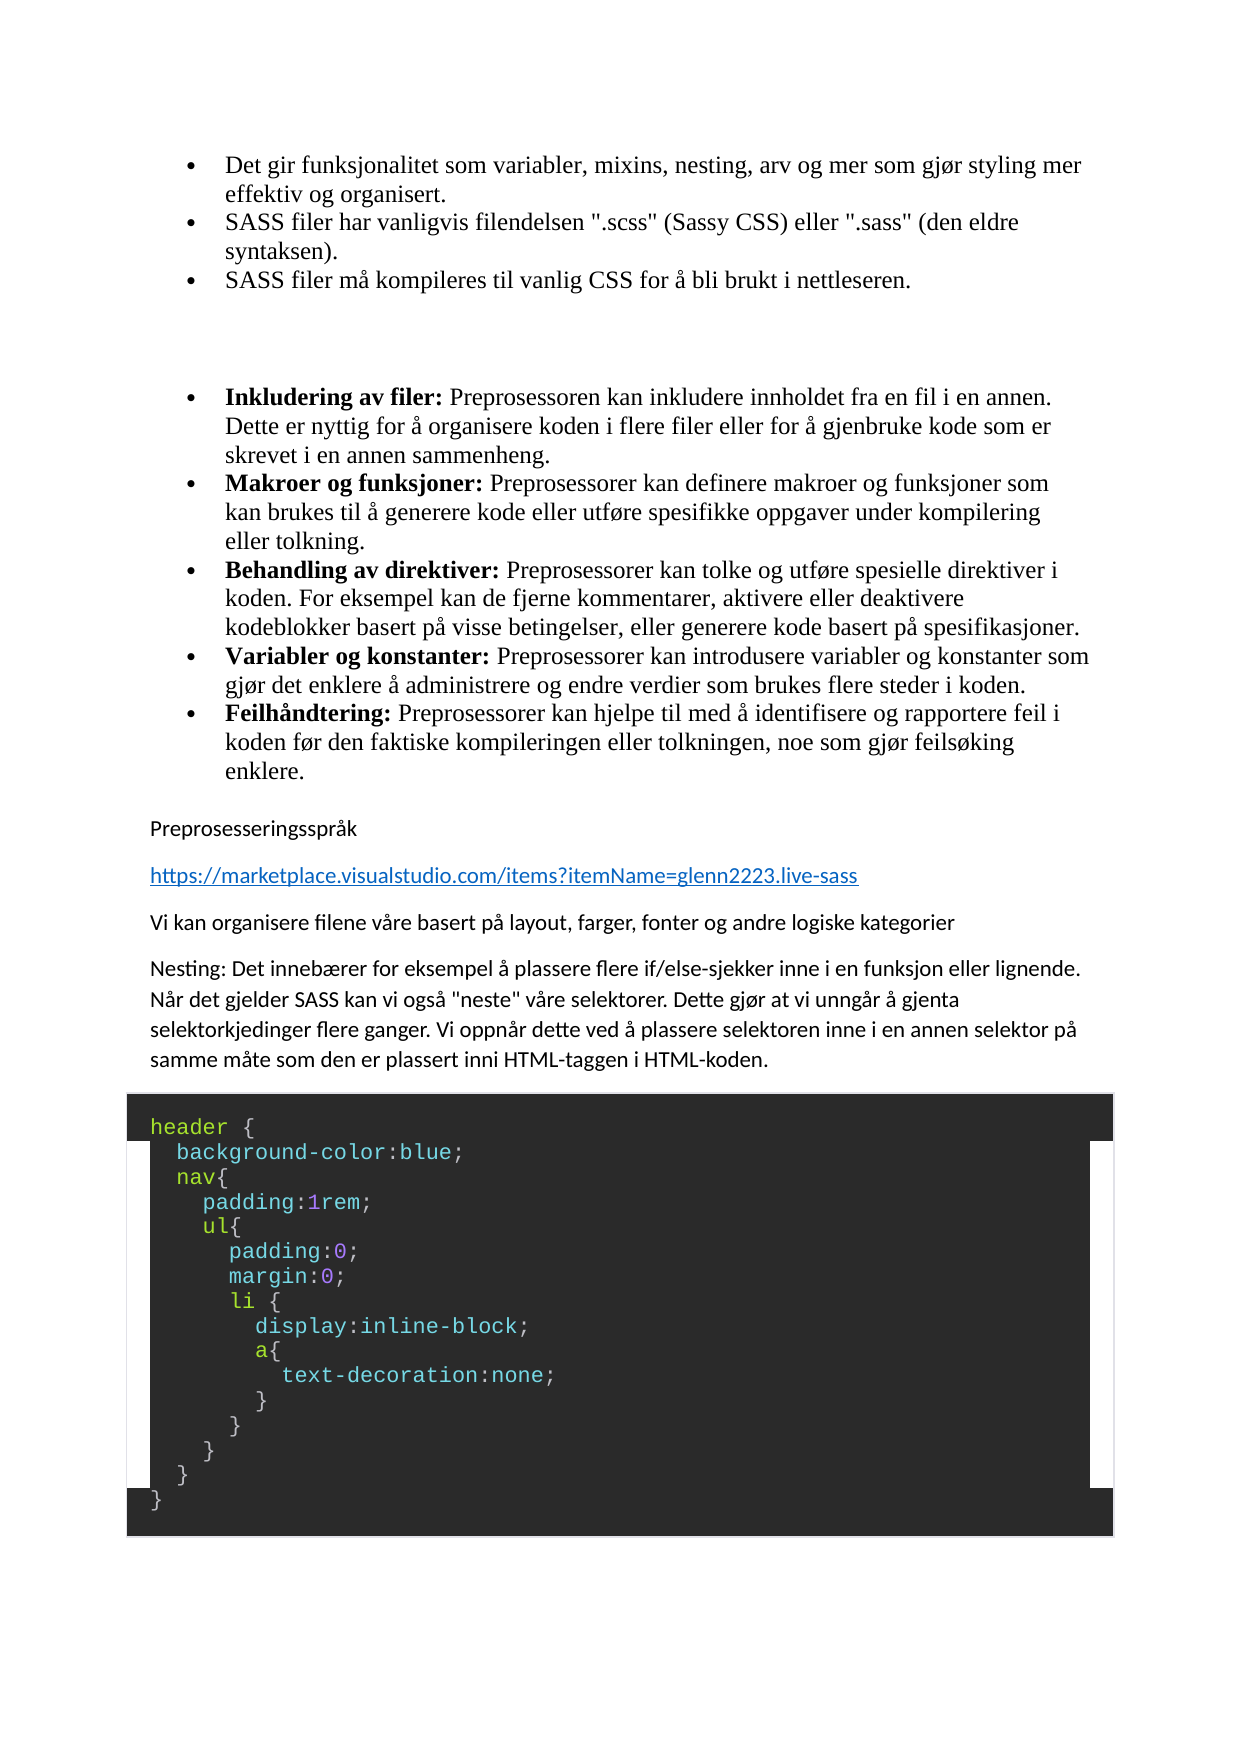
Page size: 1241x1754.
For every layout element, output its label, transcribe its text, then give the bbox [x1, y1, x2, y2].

text } [150, 1389, 1090, 1414]
text background-color:blue; [150, 1141, 1090, 1166]
text Preprosesseringsspråk [150, 814, 1090, 842]
text nav{ [150, 1166, 1090, 1191]
list Feilhåndtering: Preprosessorer kan hjelpe til med å identifisere og rapportere feil i koden før den faktiske kompileringen eller tolkningen, noe som gjør feilsøking enklere. [187, 698, 1090, 785]
text Vi kan organisere filene våre basert på layout, farger, fonter og andre logiske kategorier [150, 908, 1090, 936]
text } [150, 1414, 1090, 1439]
list SASS filer må kompileres til vanlig CSS for å bli brukt i nettleseren. [187, 265, 1090, 294]
list Det gir funksjonalitet som variabler, mixins, nesting, arv og mer som gjør styling mer effektiv og organisert. [187, 150, 1090, 207]
text padding:1rem; [150, 1191, 1090, 1216]
text display:inline-block; [150, 1315, 1090, 1340]
text Nesting: Det innebærer for eksempel å plassere flere if/else-sjekker inne i en funksjon eller lignende. Når det gjelder SASS kan vi også "neste" våre selektorer. Dette gjør at vi unngår å gjenta selektorkjedinger flere ganger. Vi oppnår dette ved å plassere selektoren inne i en annen selektor på samme måte som den er plassert inni HTML-taggen i HTML-koden. [150, 954, 1090, 1073]
list SASS filer har vanligvis filendelsen ".scss" (Sassy CSS) eller ".sass" (den eldre syntaksen). [187, 207, 1090, 265]
list Variabler og konstanter: Preprosessorer kan introdusere variabler og konstanter som gjør det enklere å administrere og endre verdier som brukes flere steder i koden. [187, 641, 1090, 698]
text header { [127, 1094, 1113, 1141]
text padding:0; [150, 1241, 1090, 1265]
text } [150, 1439, 1090, 1464]
text ul{ [150, 1216, 1090, 1241]
list Makroer og funksjoner: Preprosessorer kan definere makroer og funksjoner som kan brukes til å generere kode eller utføre spesifikke oppgaver under kompilering eller tolkning. [187, 468, 1090, 555]
text a{ [150, 1340, 1090, 1364]
text li { [150, 1290, 1090, 1315]
text } [127, 1464, 1113, 1536]
list Inkludering av filer: Preprosessoren kan inkludere innholdet fra en fil i en annen. Dette er nyttig for å organisere koden i flere filer eller for å gjenbruke kode som er skrevet i en annen sammenheng. [187, 382, 1090, 468]
list Behandling av direktiver: Preprosessorer kan tolke og utføre spesielle direktiver i koden. For eksempel kan de fjerne kommentarer, aktivere eller deaktivere kodeblokker basert på visse betingelser, eller generere kode basert på spesifikasjoner. [187, 555, 1090, 641]
text margin:0; [150, 1265, 1090, 1290]
text https://marketplace.visualstudio.com/items?itemName=glenn2223.live-sass [150, 861, 1090, 889]
text text-decoration:none; [150, 1364, 1090, 1389]
